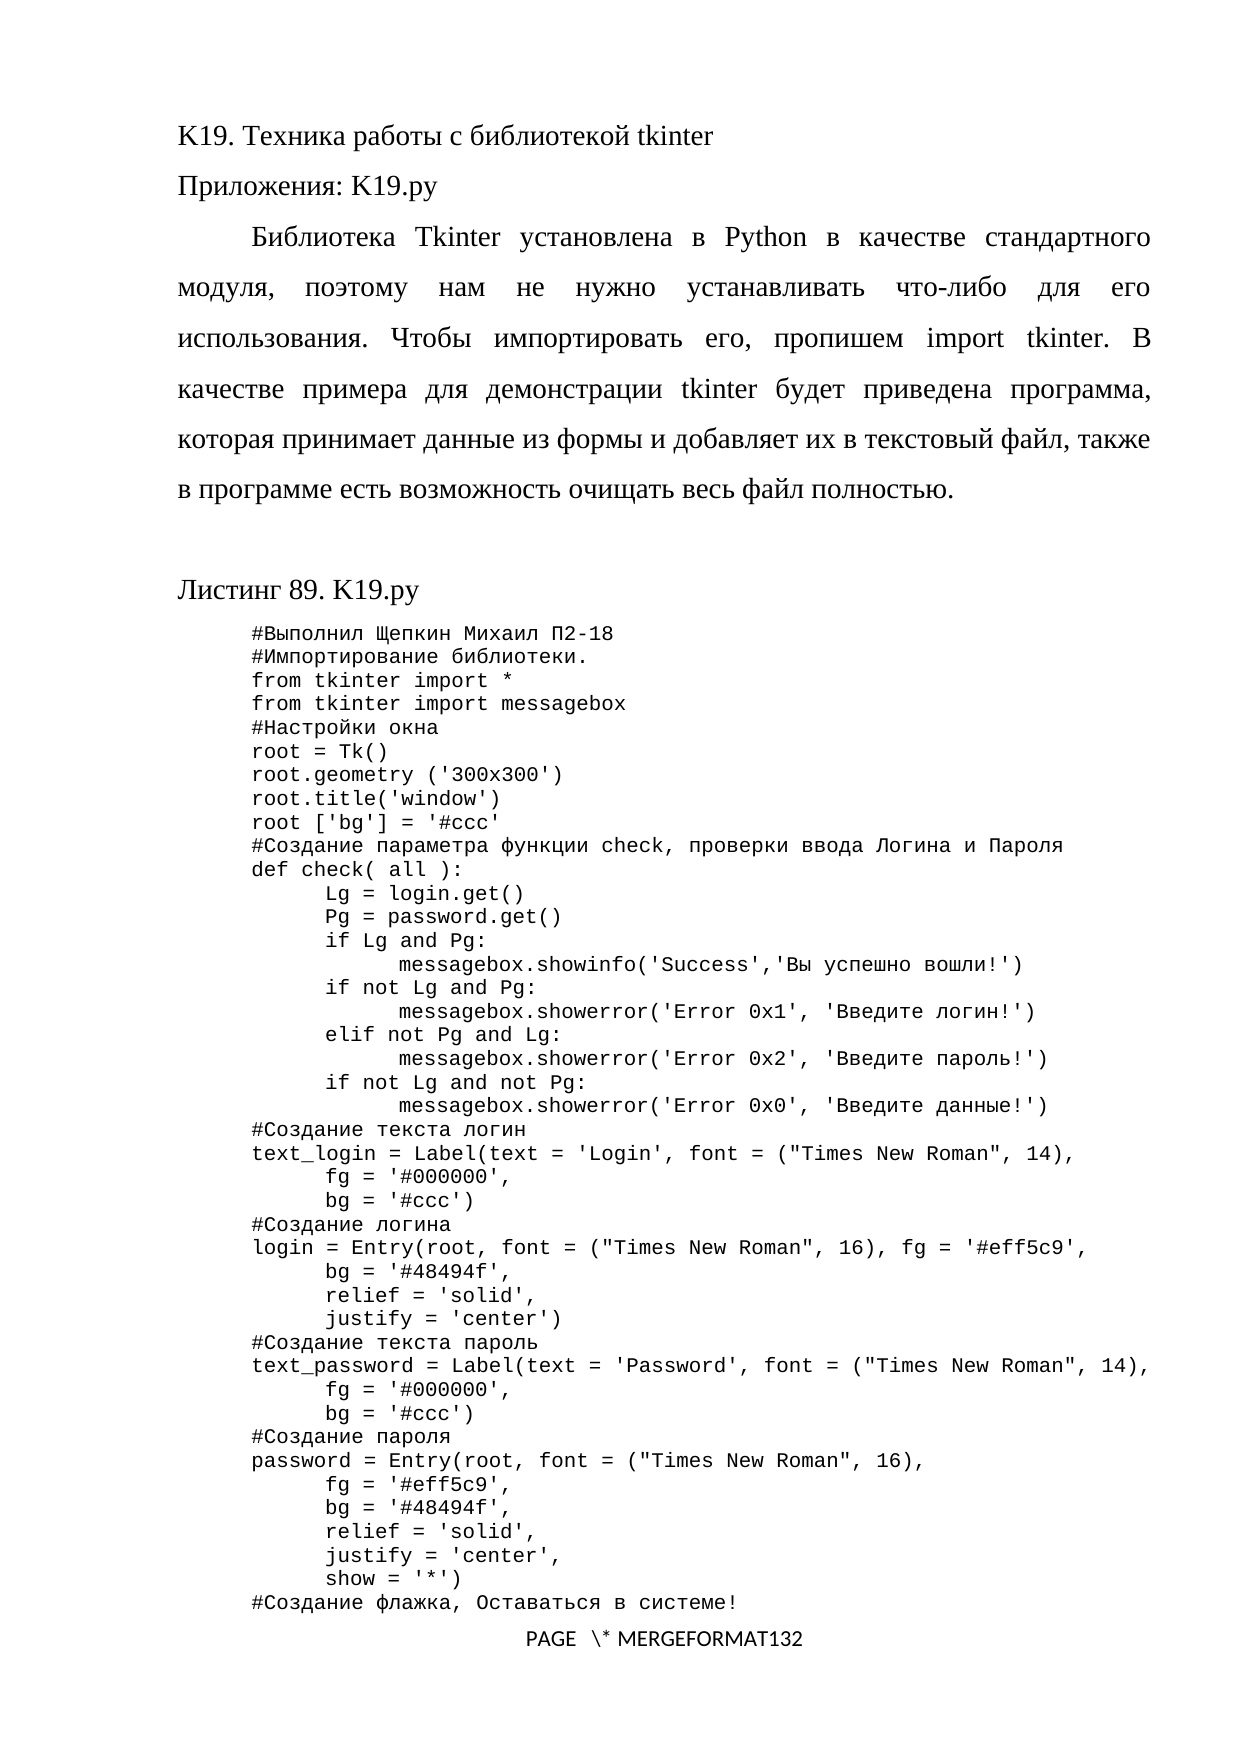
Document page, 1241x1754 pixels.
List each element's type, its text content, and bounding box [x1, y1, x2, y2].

text fg = '#000000', [177, 1379, 1152, 1403]
text login = Entry(root, font = ("Times New Roman", 16), fg = '#eff5c9', [177, 1237, 1152, 1261]
text bg = '#ccc') [177, 1190, 1152, 1214]
text if Lg and Pg: [177, 930, 1152, 953]
text root.title('window') [177, 788, 1152, 812]
text Листинг 89. K19.py [177, 572, 1152, 606]
text #Создание текста логин [177, 1119, 1152, 1143]
text if not Lg and Pg: [177, 977, 1152, 1001]
text from tkinter import messagebox [177, 693, 1152, 717]
text bg = '#ccc') [177, 1403, 1152, 1426]
text #Создание текста пароль [177, 1332, 1152, 1356]
text fg = '#000000', [177, 1166, 1152, 1190]
text messagebox.showerror('Error 0x1', 'Введите логин!') [177, 1001, 1152, 1024]
text text_login = Label(text = 'Login', font = ("Times New Roman", 14), [177, 1143, 1152, 1166]
text relief = 'solid', [177, 1284, 1152, 1308]
text fg = '#eff5c9', [177, 1474, 1152, 1497]
text messagebox.showerror('Error 0x0', 'Введите данные!') [177, 1095, 1152, 1119]
text justify = 'center') [177, 1308, 1152, 1332]
text Pg = password.get() [177, 906, 1152, 930]
text elif not Pg and Lg: [177, 1024, 1152, 1048]
text if not Lg and not Pg: [177, 1072, 1152, 1095]
text def check( all ): [177, 859, 1152, 883]
text #Создание логина [177, 1214, 1152, 1237]
text root = Tk() [177, 741, 1152, 764]
text Приложения: K19.py [177, 168, 1152, 202]
text bg = '#48494f', [177, 1261, 1152, 1284]
text messagebox.showinfo('Success','Вы успешно вошли!') [177, 953, 1152, 977]
text relief = 'solid', [177, 1521, 1152, 1545]
text #Создание флажка, Оставаться в системе! [177, 1592, 1152, 1616]
subtitle K19. Техника работы с библиотекой tkinter [177, 118, 1152, 152]
text Lg = login.get() [177, 883, 1152, 906]
text text_password = Label(text = 'Password', font = ("Times New Roman", 14), [177, 1356, 1152, 1379]
text Библиотека Tkinter установлена в Python в качестве стандартного модуля, поэтому нам не нужно устанавливать что-либо для его использования. Чтобы импортировать его, пропишем import tkinter. В качестве примера для демонстрации tkinter будет приведена программа, которая принимает данные из формы и добавляет их в текстовый файл, также в программе есть возможность очищать весь файл полностью. [177, 219, 1152, 505]
text justify = 'center', [177, 1545, 1152, 1568]
text #Выполнил Щепкин Михаил П2-18 [177, 622, 1152, 646]
text bg = '#48494f', [177, 1497, 1152, 1521]
text show = '*') [177, 1568, 1152, 1592]
text #Настройки окна [177, 717, 1152, 741]
text #Создание пароля [177, 1426, 1152, 1450]
text from tkinter import * [177, 670, 1152, 693]
text messagebox.showerror('Error 0x2', 'Введите пароль!') [177, 1048, 1152, 1072]
text password = Entry(root, font = ("Times New Roman", 16), [177, 1450, 1152, 1474]
text #Импортирование библиотеки. [177, 646, 1152, 670]
text #Создание параметра функции check, проверки ввода Логина и Пароля [177, 835, 1152, 859]
text root ['bg'] = '#ccc' [177, 812, 1152, 835]
text root.geometry ('300x300') [177, 764, 1152, 788]
